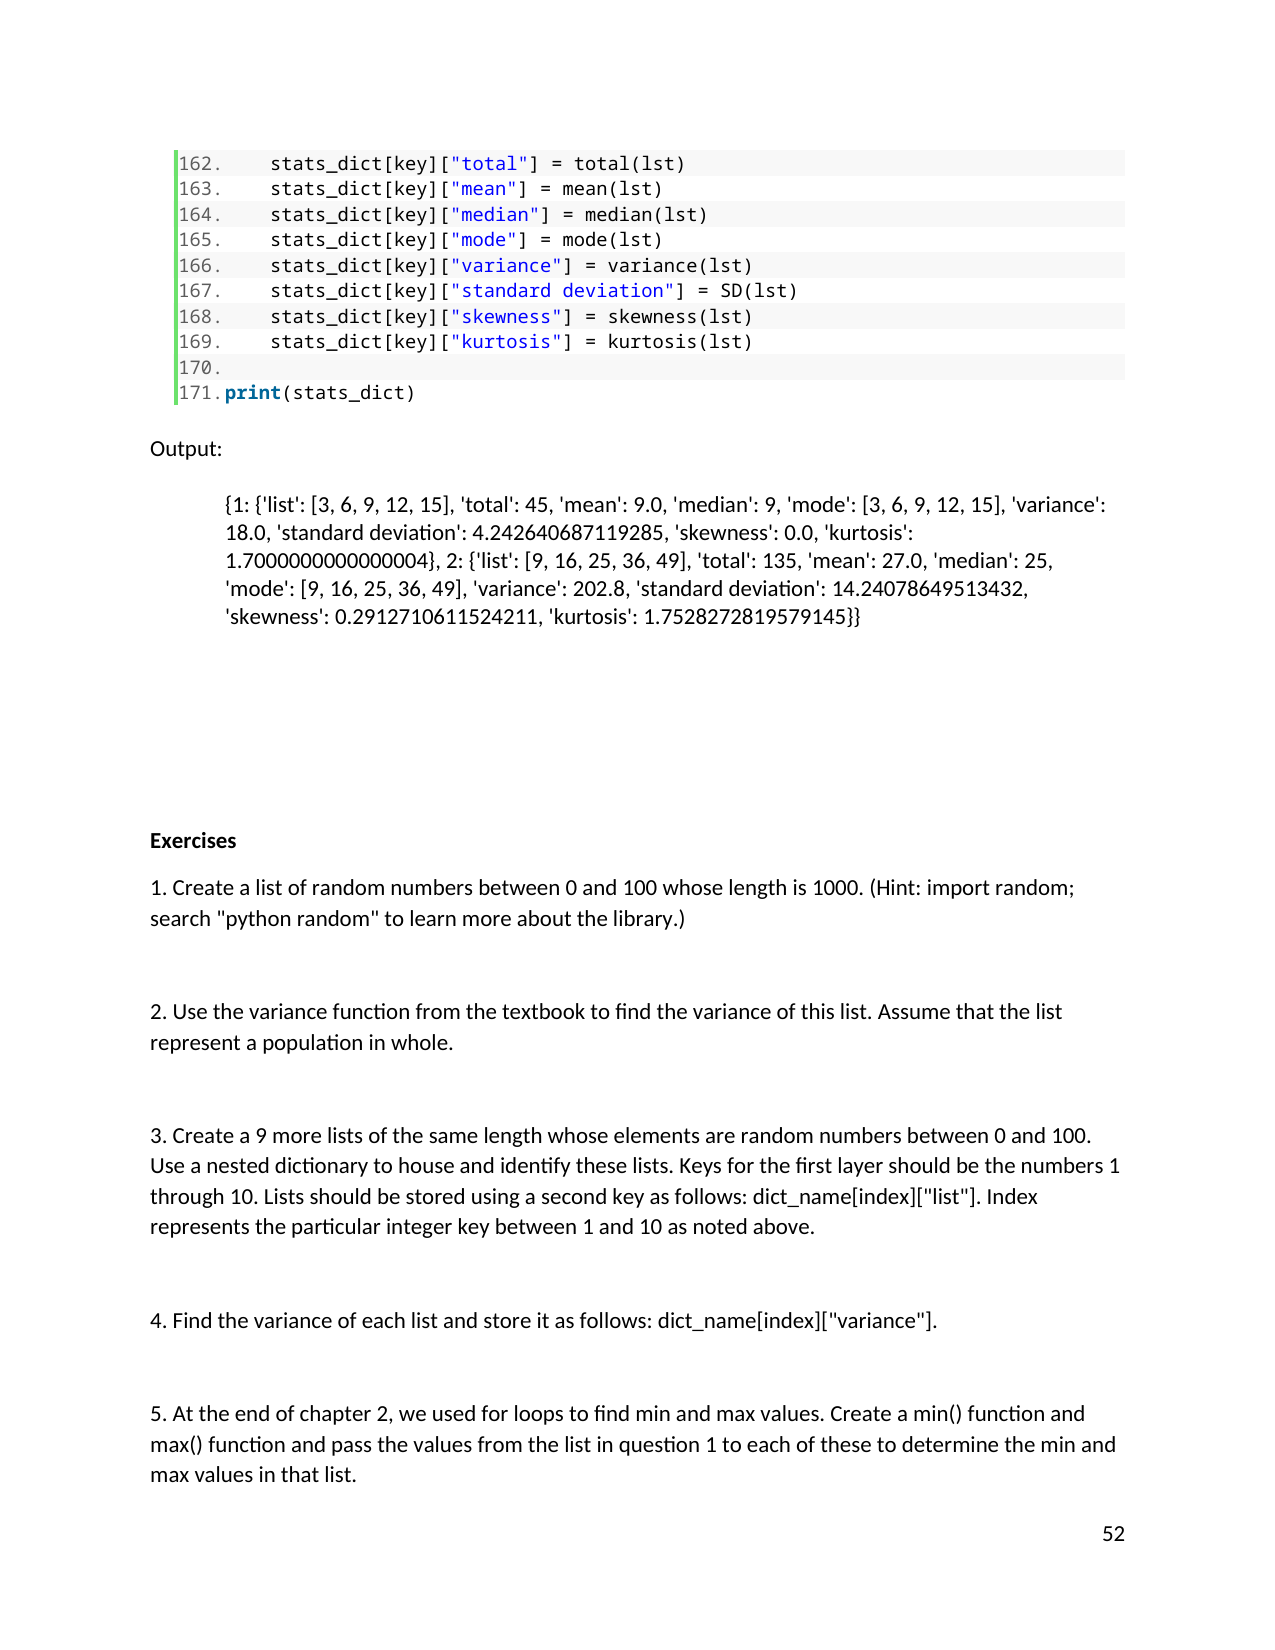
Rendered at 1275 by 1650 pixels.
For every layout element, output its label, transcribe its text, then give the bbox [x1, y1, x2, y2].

text Output: [150, 434, 1125, 462]
text 4. Find the variance of each list and store it as follows: dict_name[index]["variance"]. [150, 1306, 1125, 1334]
text 5. At the end of chapter 2, we used for loops to find min and max values. Create a min() function and max() function and pass the values from the list in question 1 to each of these to determine the min and max values in that list. [150, 1399, 1125, 1488]
list stats_dict[key]["variance"] = variance(lst) [178, 252, 1125, 278]
list stats_dict[key]["total"] = total(lst) [178, 150, 1125, 176]
list stats_dict[key]["skewness"] = skewness(lst) [178, 303, 1125, 329]
text {1: {'list': [3, 6, 9, 12, 15], 'total': 45, 'mean': 9.0, 'median': 9, 'mode': [3, 6, 9, 12, 15], 'variance': 18.0, 'standard deviation': 4.242640687119285, 'skewness': 0.0, 'kurtosis': 1.7000000000000004}, 2: {'list': [9, 16, 25, 36, 49], 'total': 135, 'mean': 27.0, 'median': 25, 'mode': [9, 16, 25, 36, 49], 'variance': 202.8, 'standard deviation': 14.24078649513432, 'skewness': 0.2912710611524211, 'kurtosis': 1.7528272819579145}} [225, 490, 1125, 631]
list stats_dict[key]["kurtosis"] = kurtosis(lst) [178, 329, 1125, 354]
list stats_dict[key]["mean"] = mean(lst) [178, 176, 1125, 201]
list stats_dict[key]["median"] = median(lst) [178, 201, 1125, 227]
text Exercises [150, 827, 1125, 855]
text 1. Create a list of random numbers between 0 and 100 whose length is 1000. (Hint: import random; search "python random" to learn more about the library.) [150, 873, 1125, 932]
list stats_dict[key]["mode"] = mode(lst) [178, 227, 1125, 252]
text 2. Use the variance function from the textbook to find the variance of this list. Assume that the list represent a population in whole. [150, 997, 1125, 1056]
text 3. Create a 9 more lists of the same length whose elements are random numbers between 0 and 100. Use a nested dictionary to house and identify these lists. Keys for the first layer should be the numbers 1 through 10. Lists should be stored using a second key as follows: dict_name[index]["list"]. Index represents the particular integer key between 1 and 10 as noted above. [150, 1121, 1125, 1240]
list print(stats_dict) [178, 380, 1125, 405]
list stats_dict[key]["standard deviation"] = SD(lst) [178, 278, 1125, 303]
